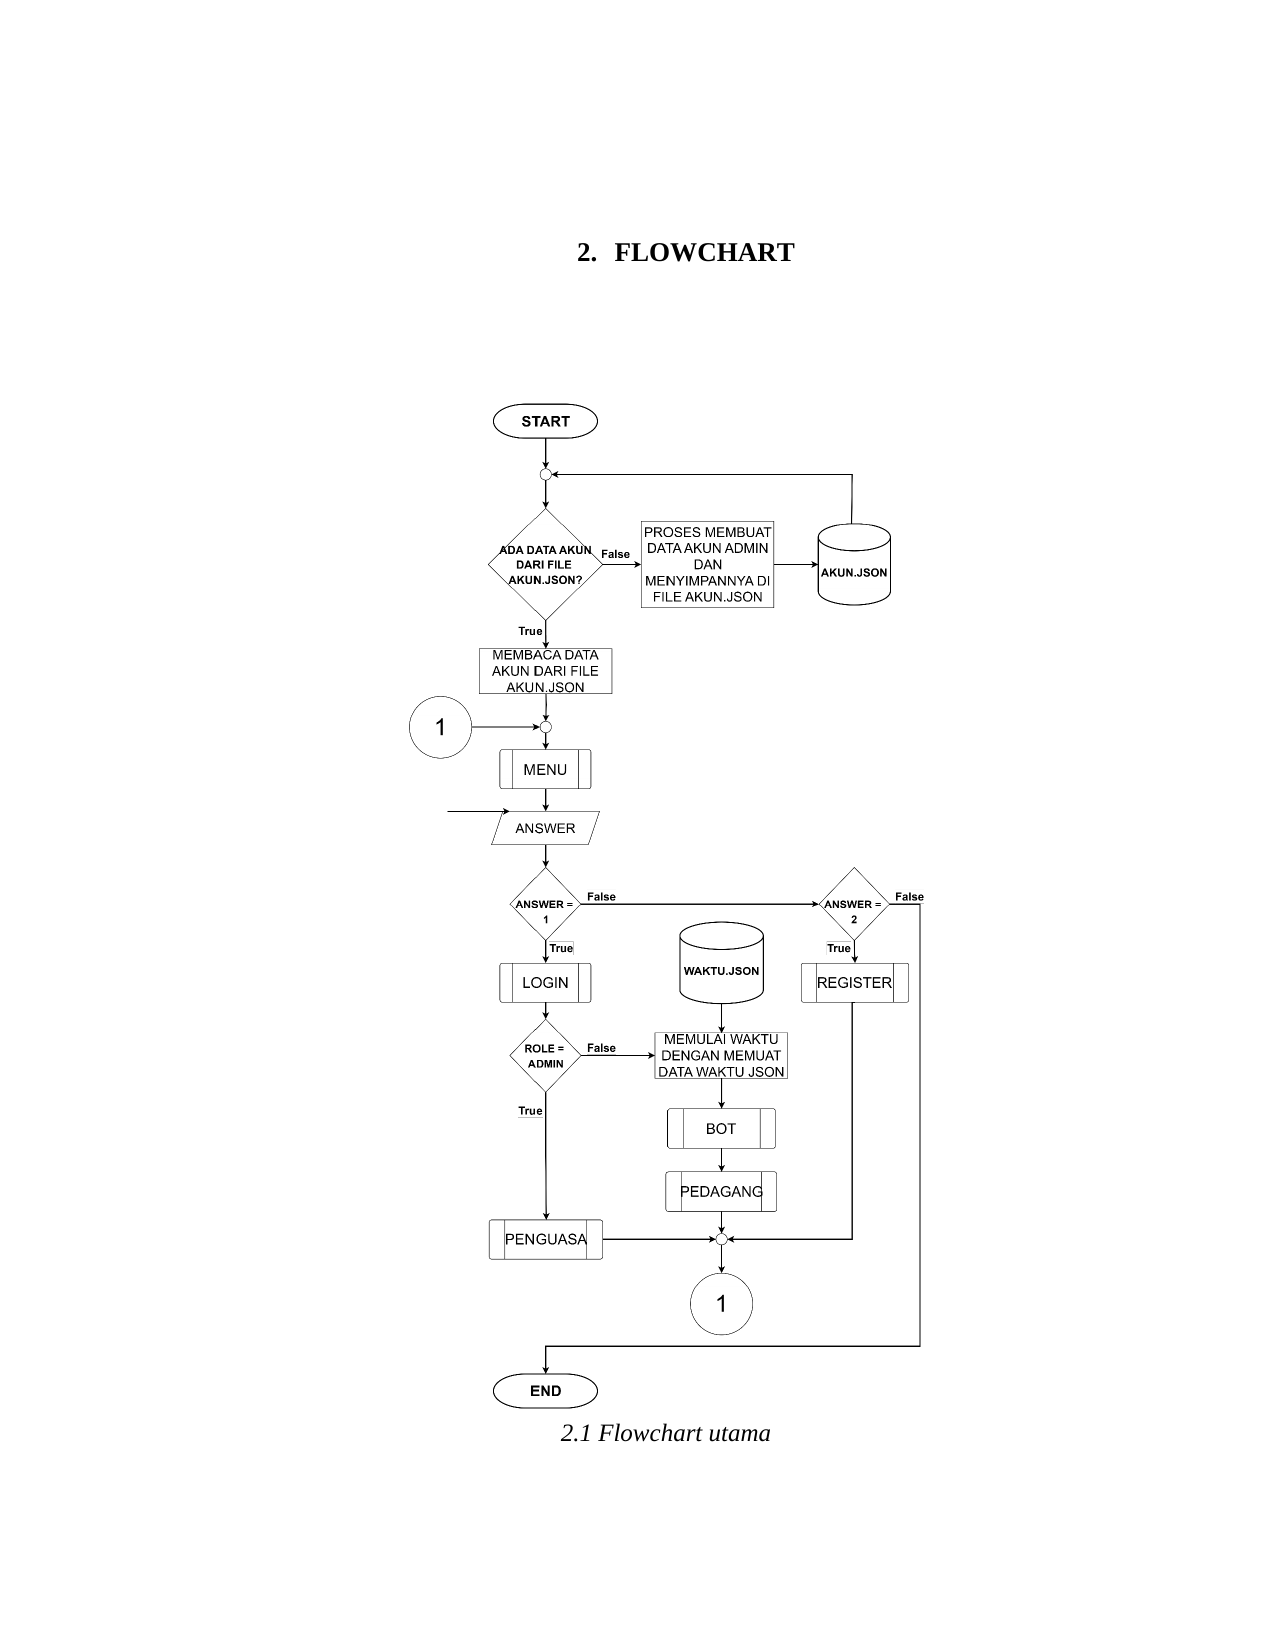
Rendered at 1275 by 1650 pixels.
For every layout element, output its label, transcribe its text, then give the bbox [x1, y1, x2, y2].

text 2.1 Flowchart utama [236, 1418, 1098, 1447]
subtitle FLOWCHART [274, 236, 1098, 267]
picture [403, 398, 931, 1414]
